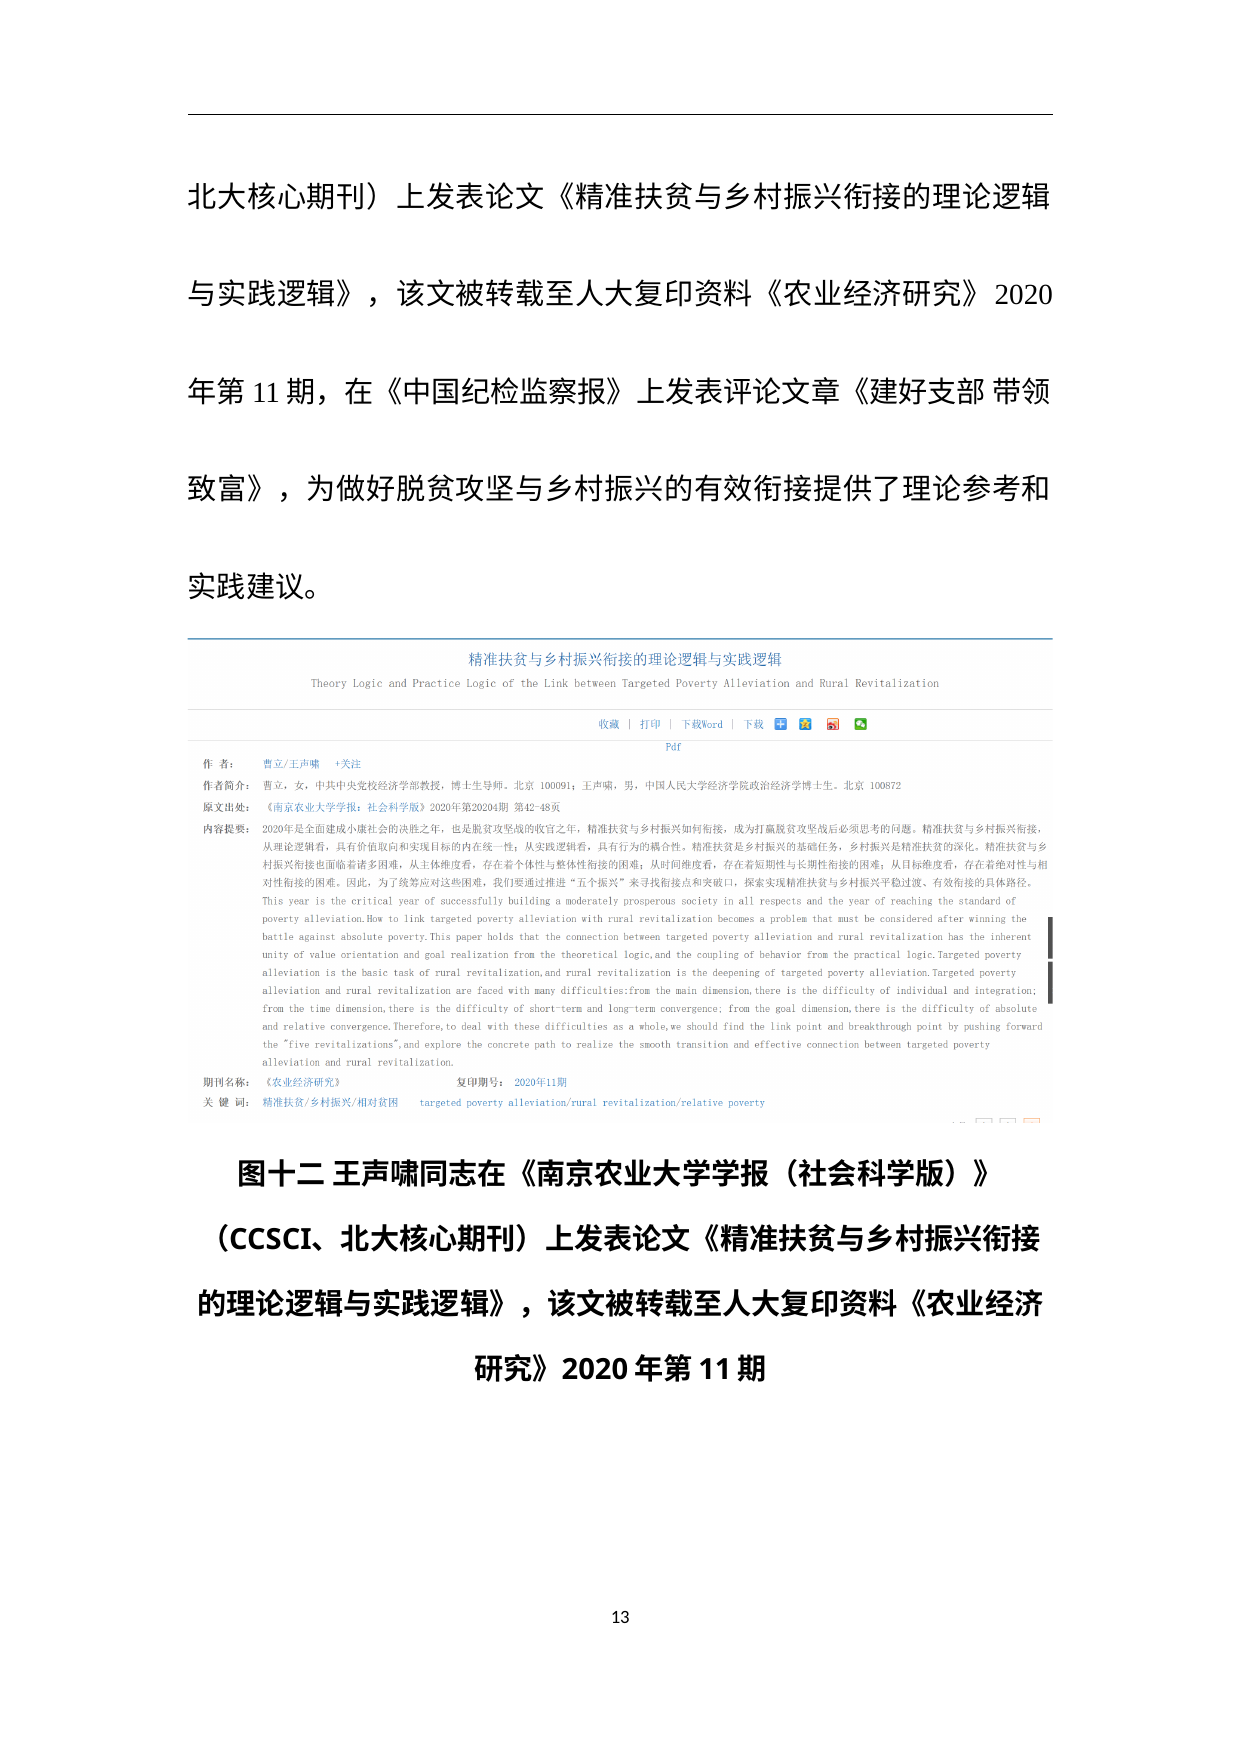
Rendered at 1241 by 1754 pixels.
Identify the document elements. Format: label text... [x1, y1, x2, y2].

text 图十二 王声啸同志在《南京农业大学学报（社会科学版）》（CCSCI、北大核心期刊）上发表论文《精准扶贫与乡村振兴衔接的理论逻辑与实践逻辑》，该文被转载至人大复印资料《农业经济研究》2020年第11期 [187, 1139, 1053, 1399]
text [187, 162, 1053, 617]
picture [187, 638, 1053, 1123]
